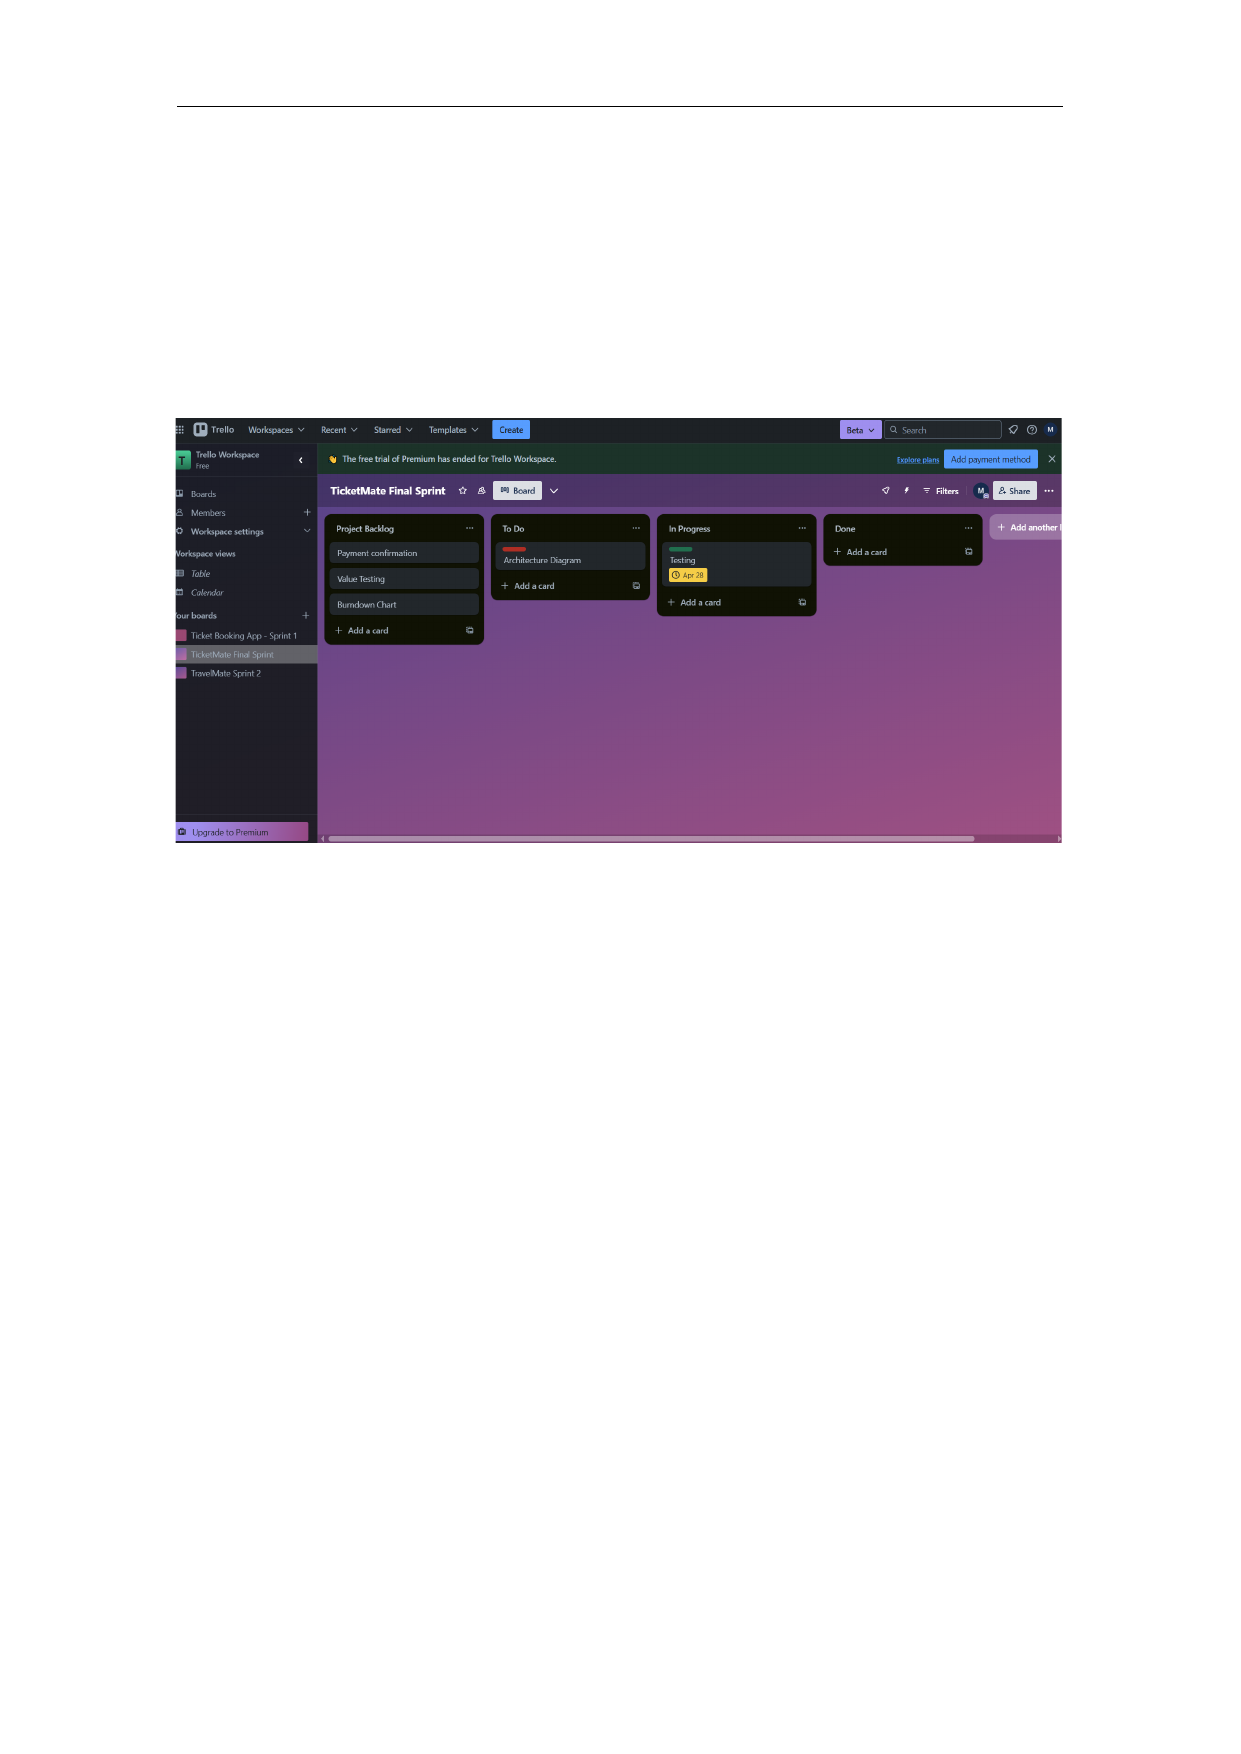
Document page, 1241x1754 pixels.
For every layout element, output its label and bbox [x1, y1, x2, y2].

picture [175, 418, 1062, 843]
